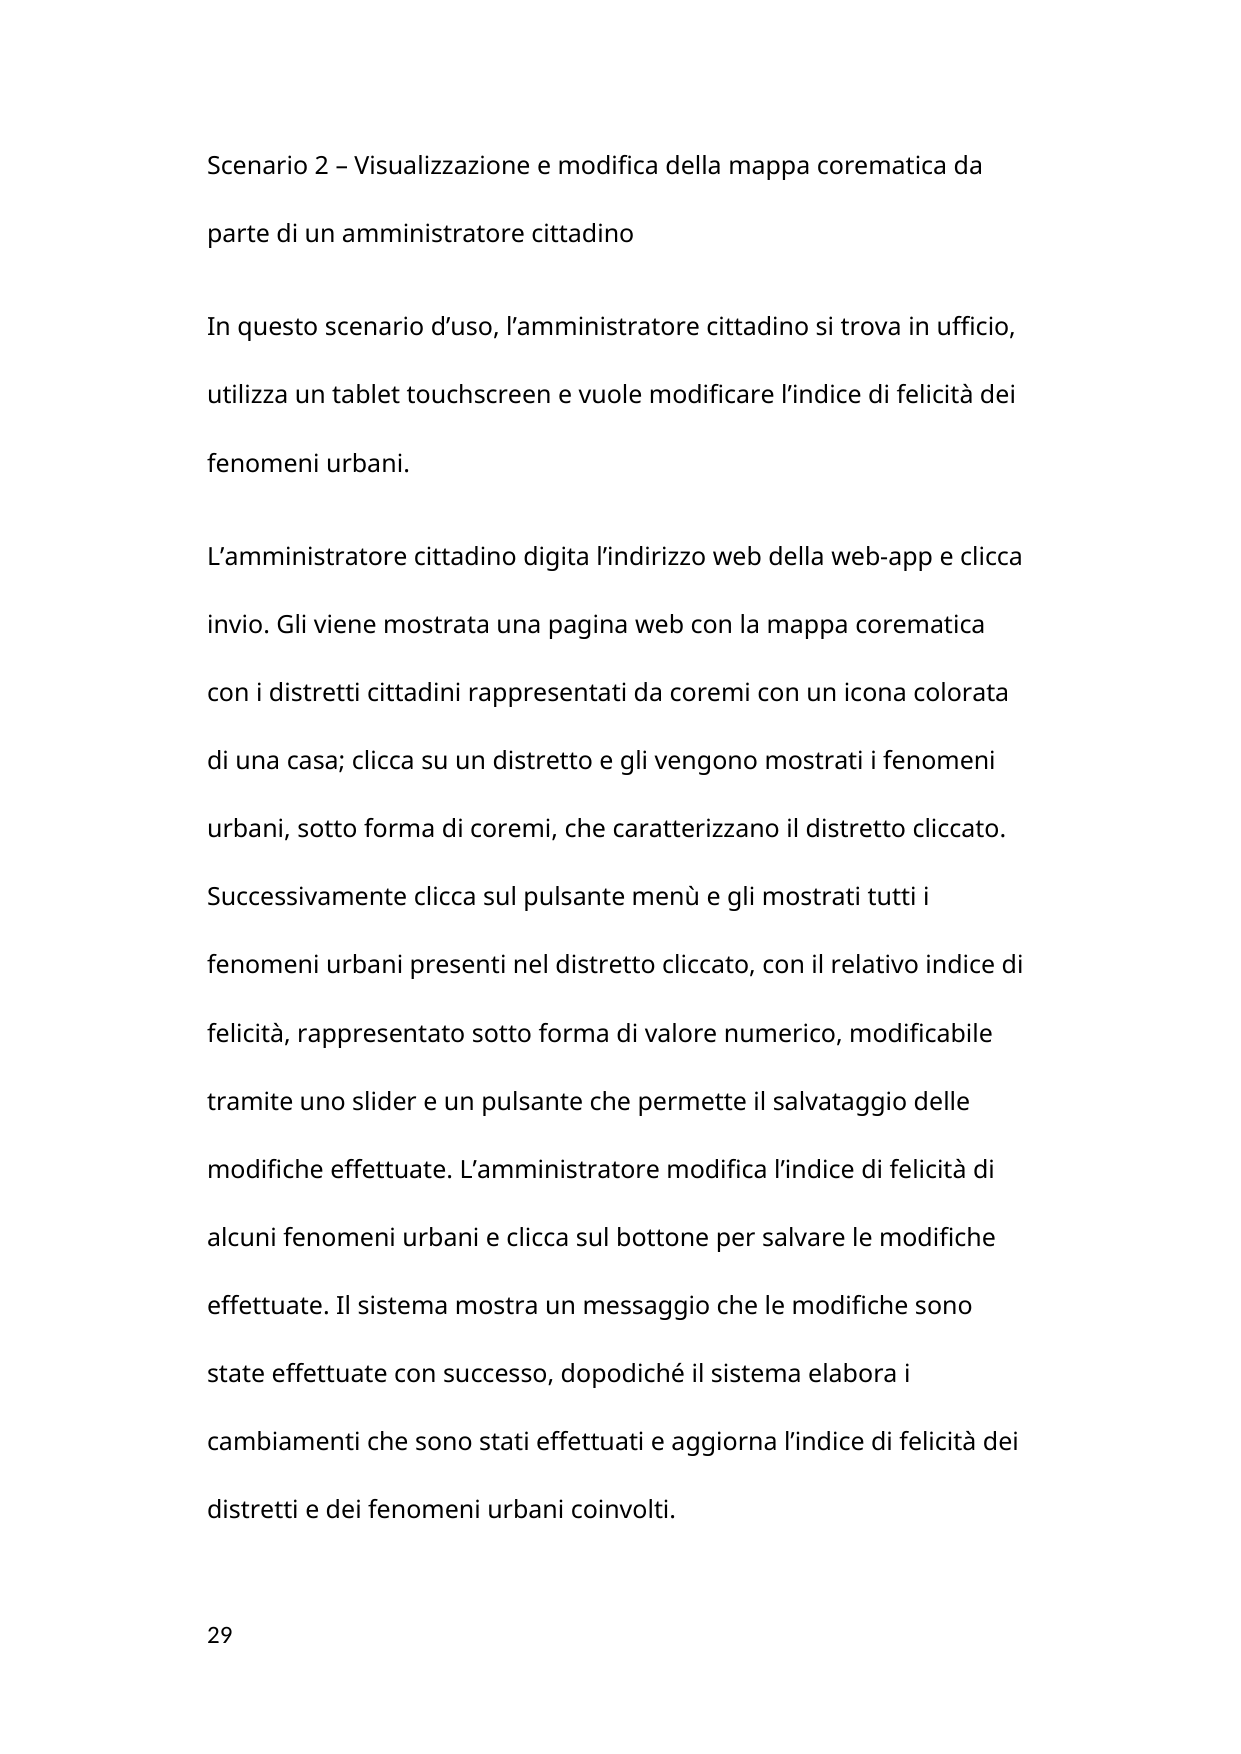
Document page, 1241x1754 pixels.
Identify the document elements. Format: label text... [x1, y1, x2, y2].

text In questo scenario d’uso, l’amministratore cittadino si trova in ufficio, utilizza un tablet touchscreen e vuole modificare l’indice di felicità dei fenomeni urbani. [207, 309, 1033, 479]
text Scenario 2 – Visualizzazione e modifica della mappa corematica da parte di un amministratore cittadino [207, 148, 1033, 250]
text L’amministratore cittadino digita l’indirizzo web della web-app e clicca invio. Gli viene mostrata una pagina web con la mappa corematica con i distretti cittadini rappresentati da coremi con un icona colorata di una casa; clicca su un distretto e gli vengono mostrati i fenomeni urbani, sotto forma di coremi, che caratterizzano il distretto cliccato. Successivamente clicca sul pulsante menù e gli mostrati tutti i fenomeni urbani presenti nel distretto cliccato, con il relativo indice di felicità, rappresentato sotto forma di valore numerico, modificabile tramite uno slider e un pulsante che permette il salvataggio delle modifiche effettuate. L’amministratore modifica l’indice di felicità di alcuni fenomeni urbani e clicca sul bottone per salvare le modifiche effettuate. Il sistema mostra un messaggio che le modifiche sono state effettuate con successo, dopodiché il sistema elabora i cambiamenti che sono stati effettuati e aggiorna l’indice di felicità dei distretti e dei fenomeni urbani coinvolti. [207, 538, 1033, 1526]
